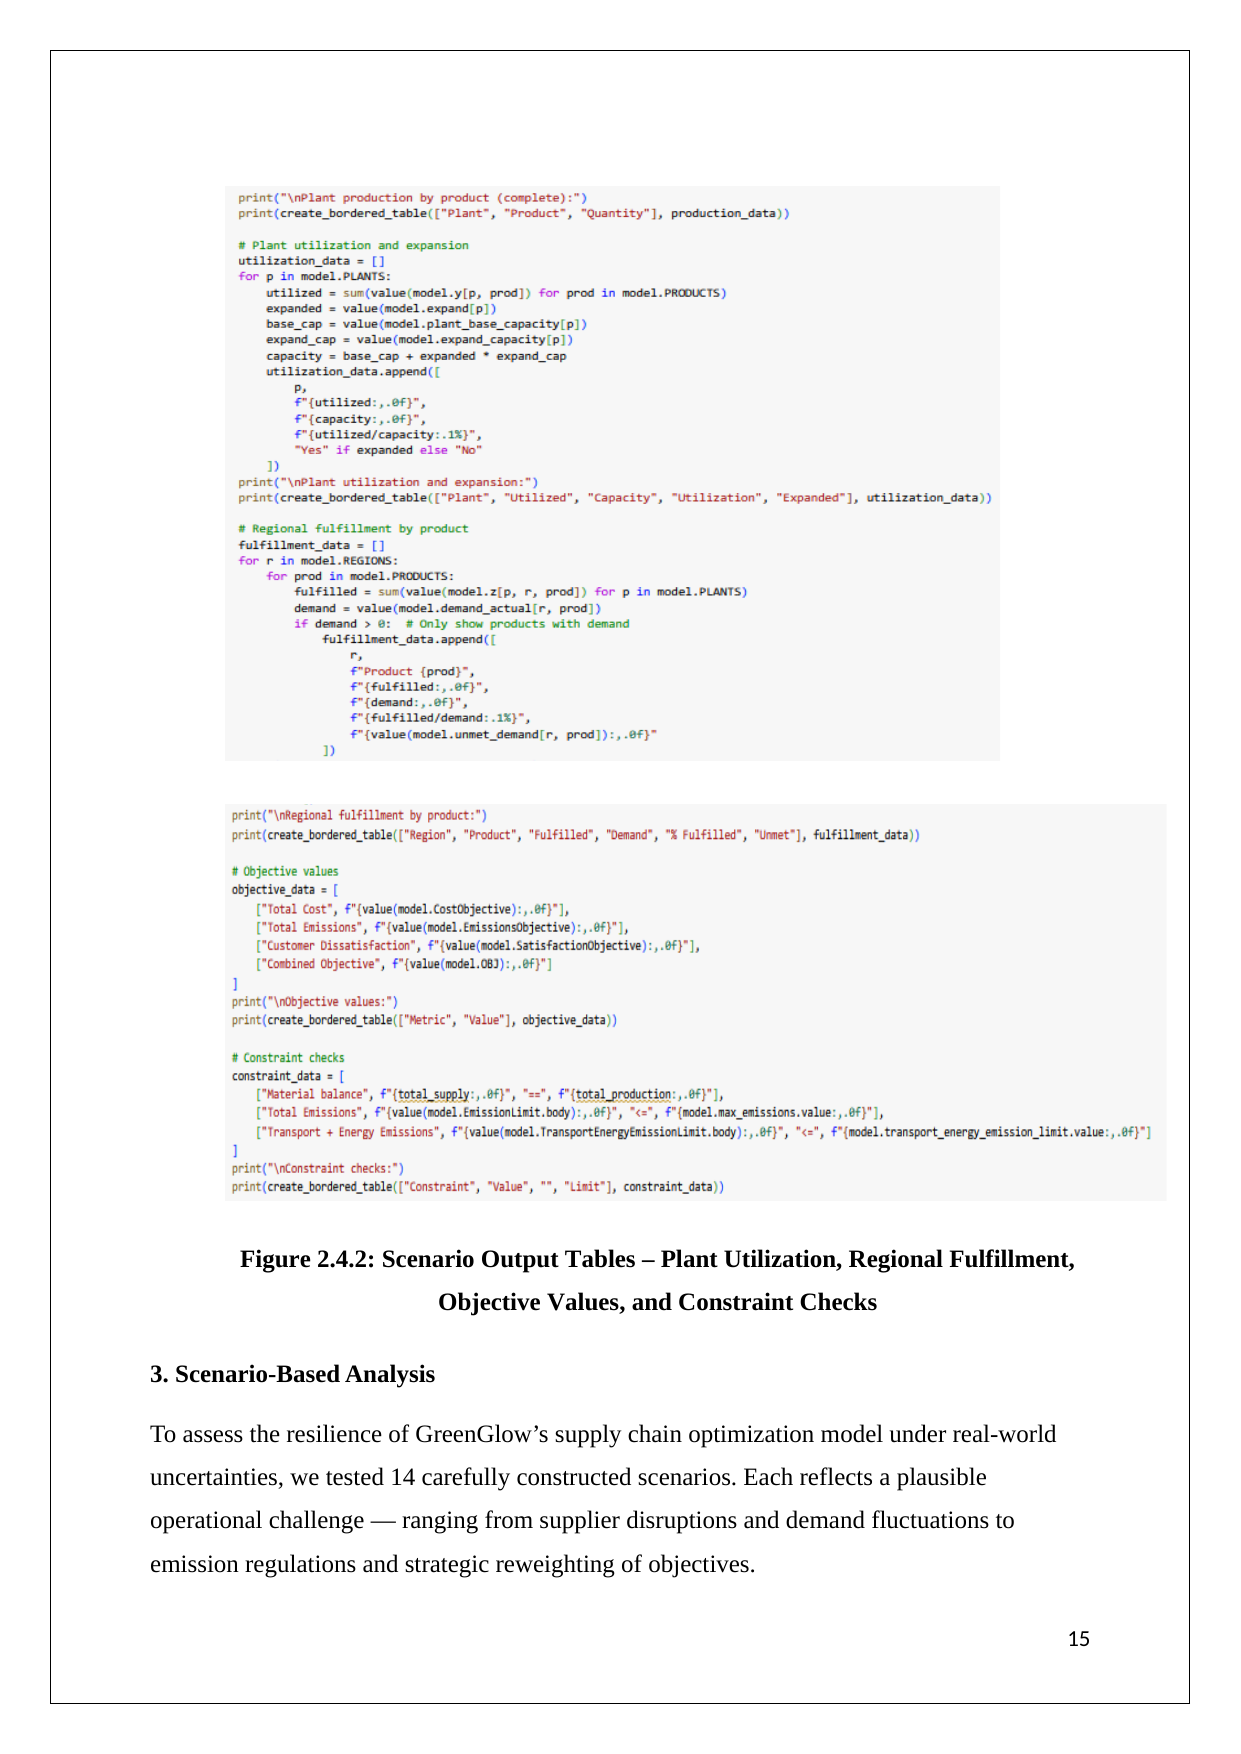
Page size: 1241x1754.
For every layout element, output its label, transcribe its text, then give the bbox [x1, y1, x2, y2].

picture [225, 186, 1001, 761]
text 3. Scenario-Based Analysis [150, 1359, 1090, 1388]
picture [225, 804, 1167, 1201]
text To assess the resilience of GreenGlow’s supply chain optimization model under real-world uncertainties, we tested 14 carefully constructed scenarios. Each reflects a plausible operational challenge — ranging from supplier disruptions and demand fluctuations to emission regulations and strategic reweighting of objectives. [150, 1419, 1090, 1577]
text Figure 2.4.2: Scenario Output Tables – Plant Utilization, Regional Fulfillment, Objective Values, and Constraint Checks [225, 1244, 1090, 1316]
